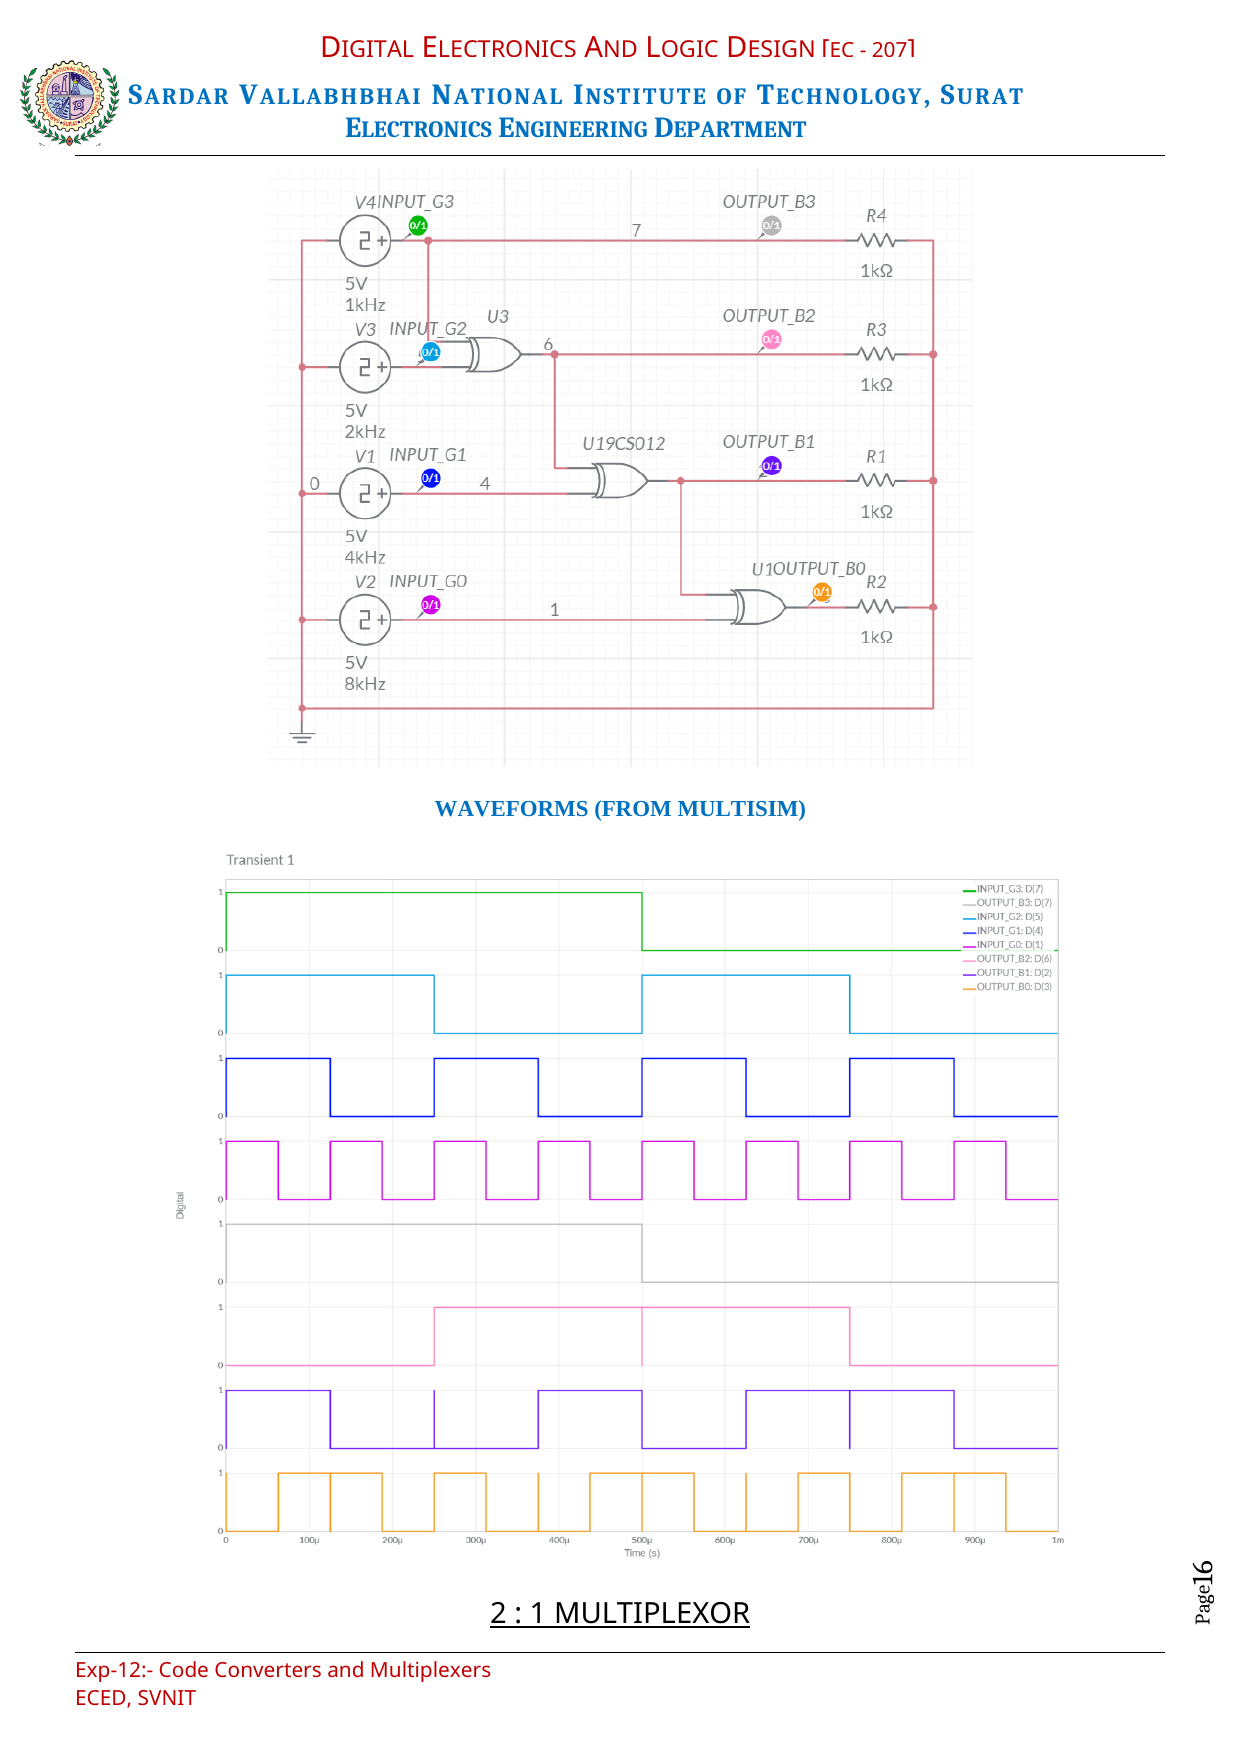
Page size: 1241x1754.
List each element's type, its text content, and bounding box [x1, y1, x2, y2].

text 2 : 1 MULTIPLEXOR [75, 1593, 1165, 1632]
text waveforms (fROM multisim) [75, 795, 1165, 821]
picture [19, 60, 120, 146]
picture [267, 169, 973, 767]
picture [172, 847, 1068, 1564]
